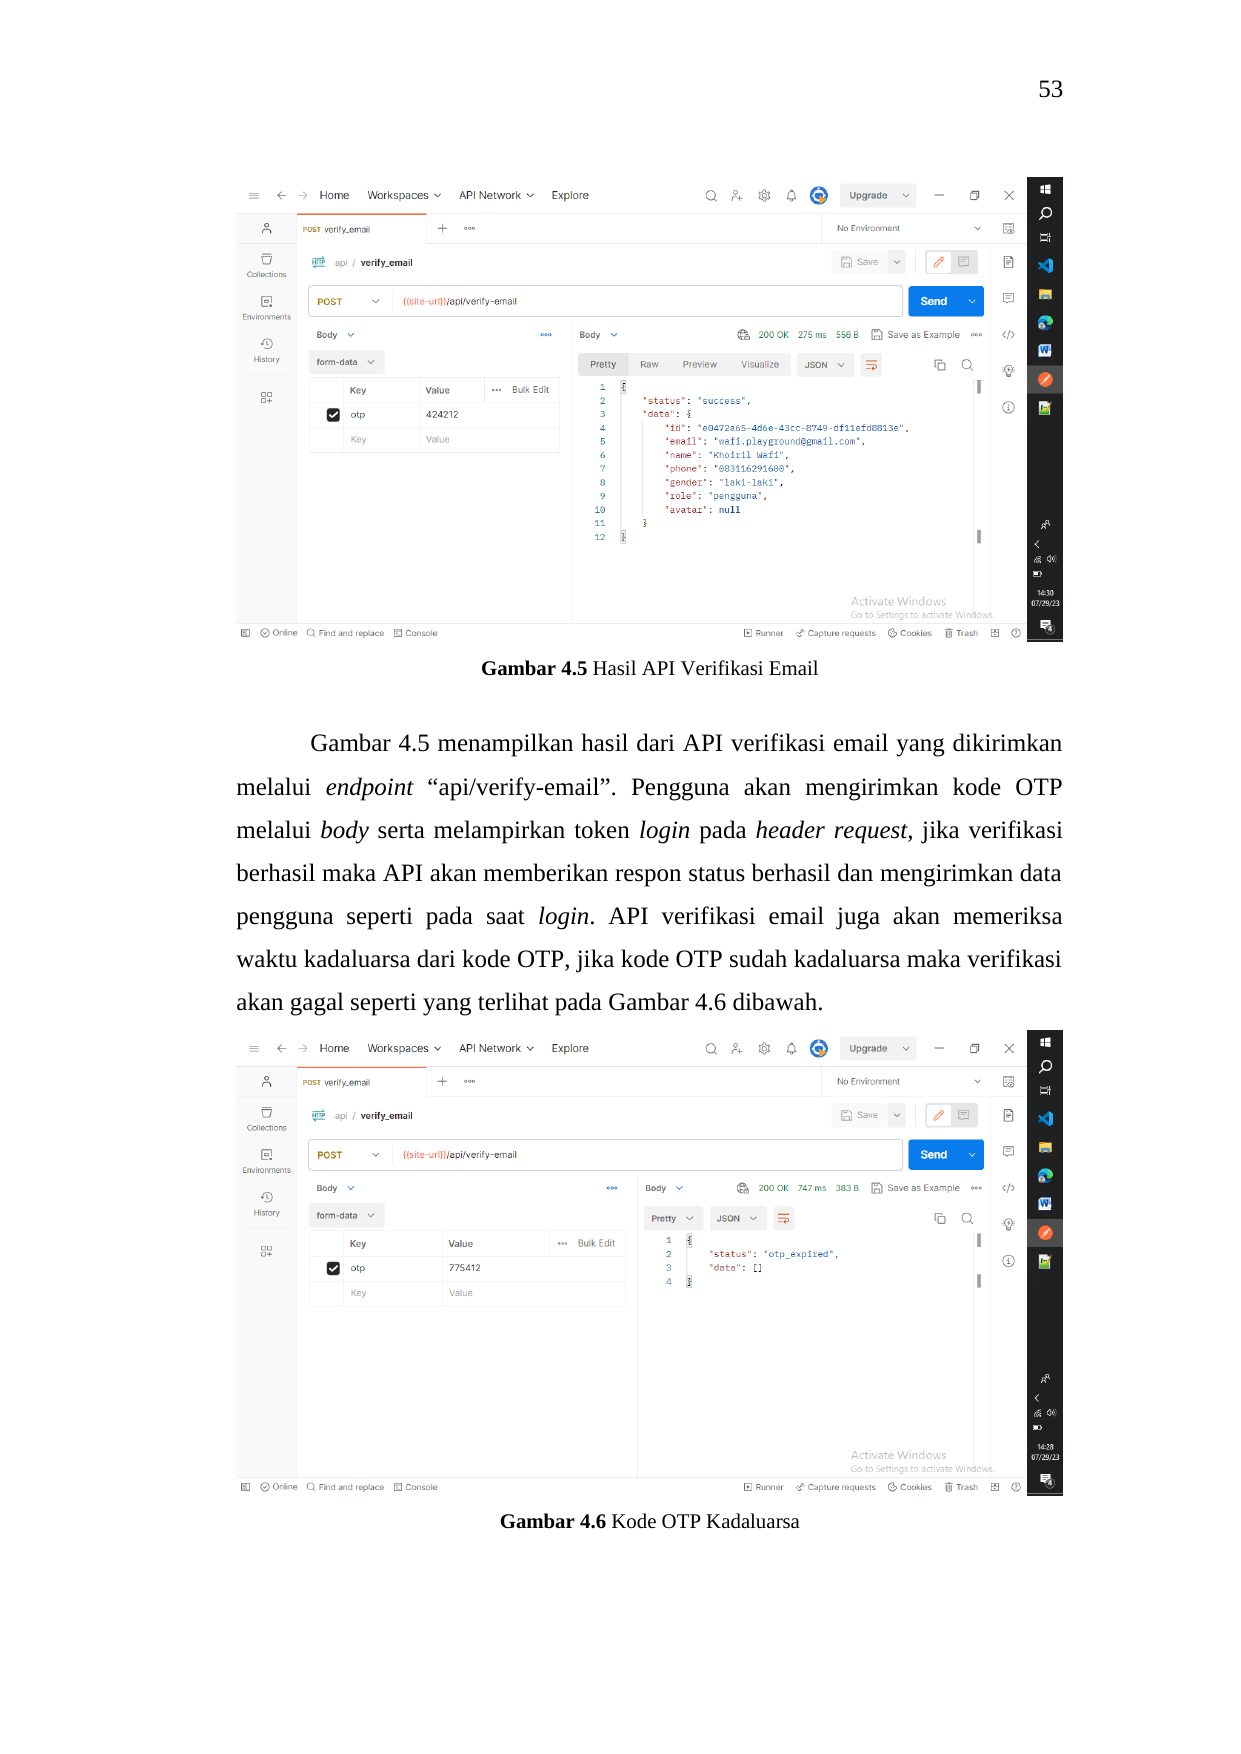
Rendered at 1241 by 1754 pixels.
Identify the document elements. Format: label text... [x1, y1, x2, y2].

text Gambar 4.6 Kode OTP Kadaluarsa [236, 1509, 1063, 1533]
picture [236, 177, 1063, 642]
text Gambar 4.5 Hasil API Verifikasi Email [236, 656, 1063, 680]
picture [236, 1030, 1063, 1496]
text Gambar 4.5 menampilkan hasil dari API verifikasi email yang dikirimkan melalui endpoint “api/verify-email”. Pengguna akan mengirimkan kode OTP melalui body serta melampirkan token login pada header request, jika verifikasi berhasil maka API akan memberikan respon status berhasil dan mengirimkan data pengguna seperti pada saat login. API verifikasi email juga akan memeriksa waktu kadaluarsa dari kode OTP, jika kode OTP sudah kadaluarsa maka verifikasi akan gagal seperti yang terlihat pada Gambar 4.6 dibawah. [236, 728, 1063, 1016]
